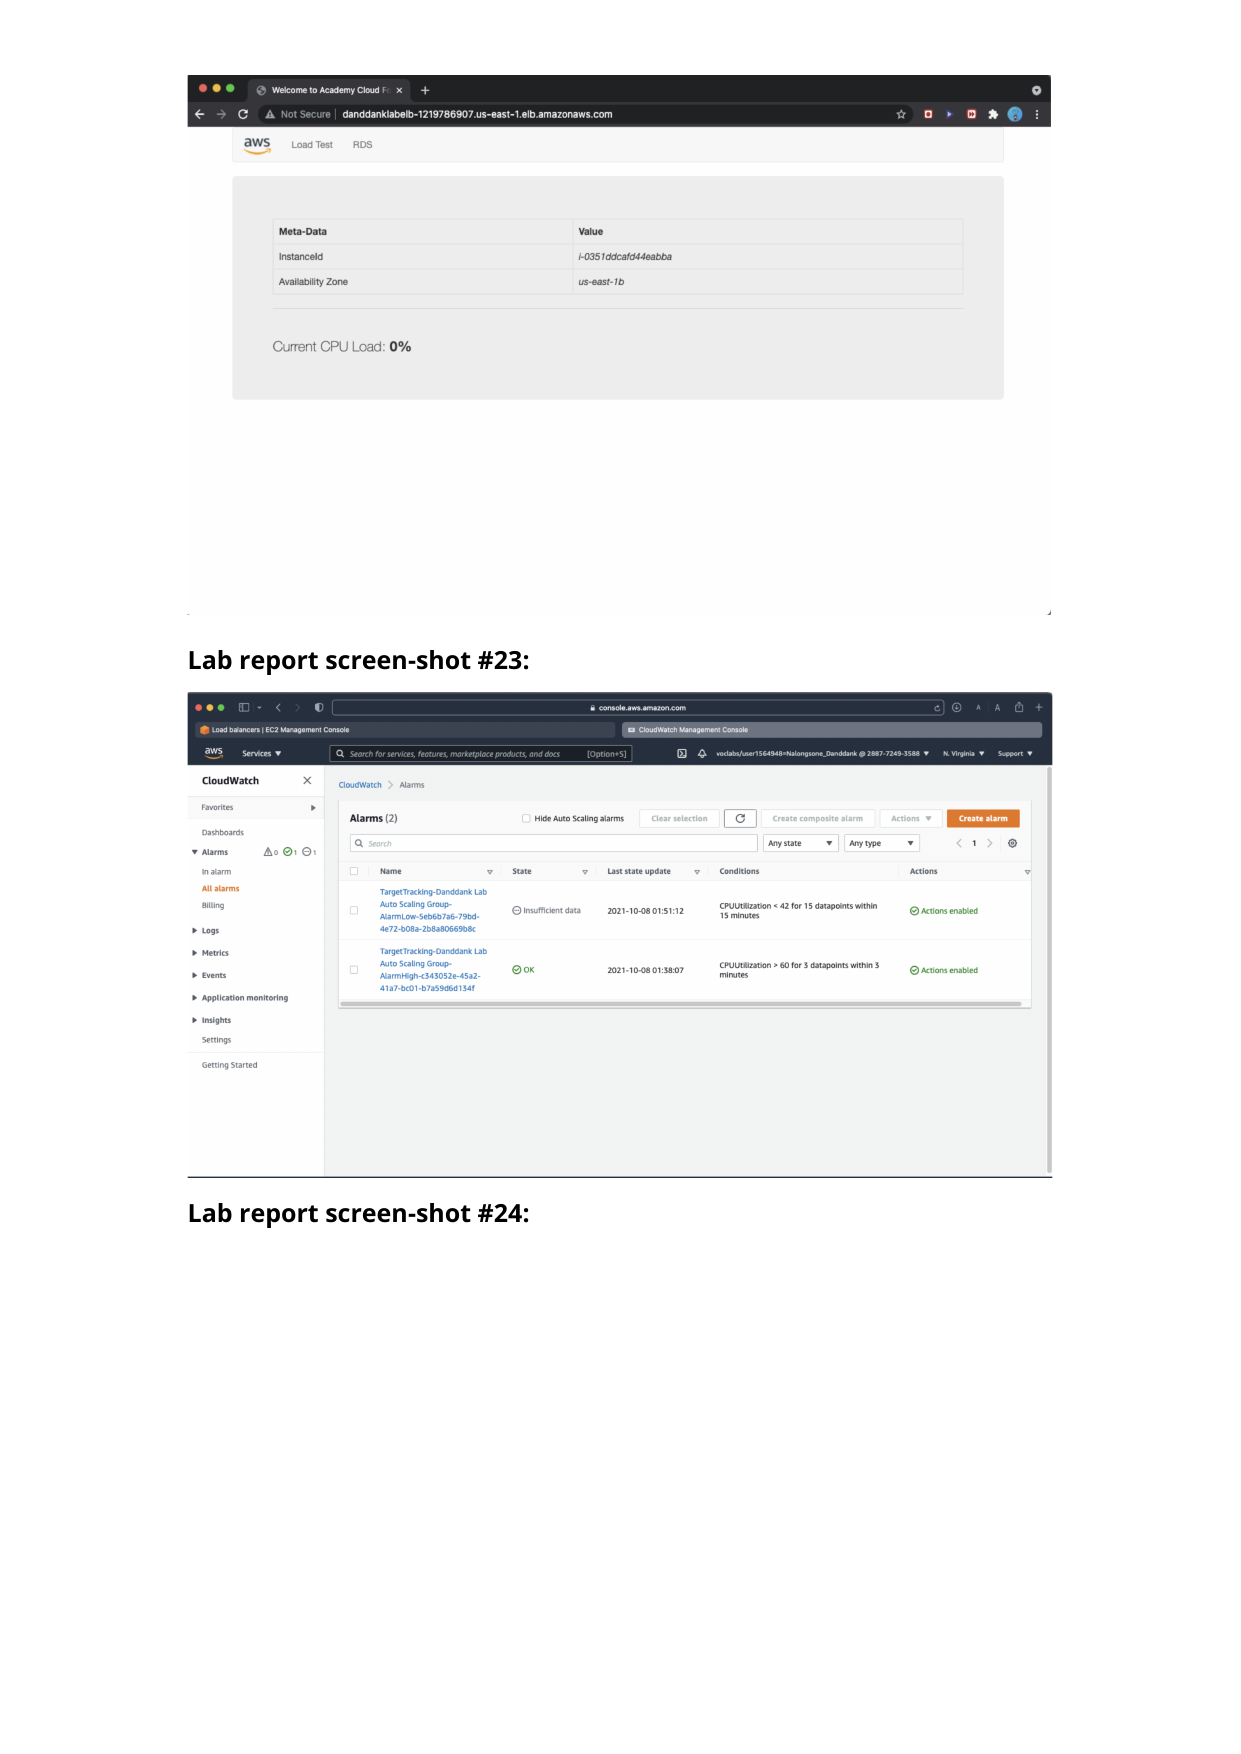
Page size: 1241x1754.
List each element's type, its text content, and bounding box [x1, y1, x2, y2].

text Lab report screen-shot #23: [187, 627, 1053, 692]
picture [187, 75, 1051, 615]
text Lab report screen-shot #24: [187, 1180, 1053, 1245]
picture [187, 692, 1053, 1178]
